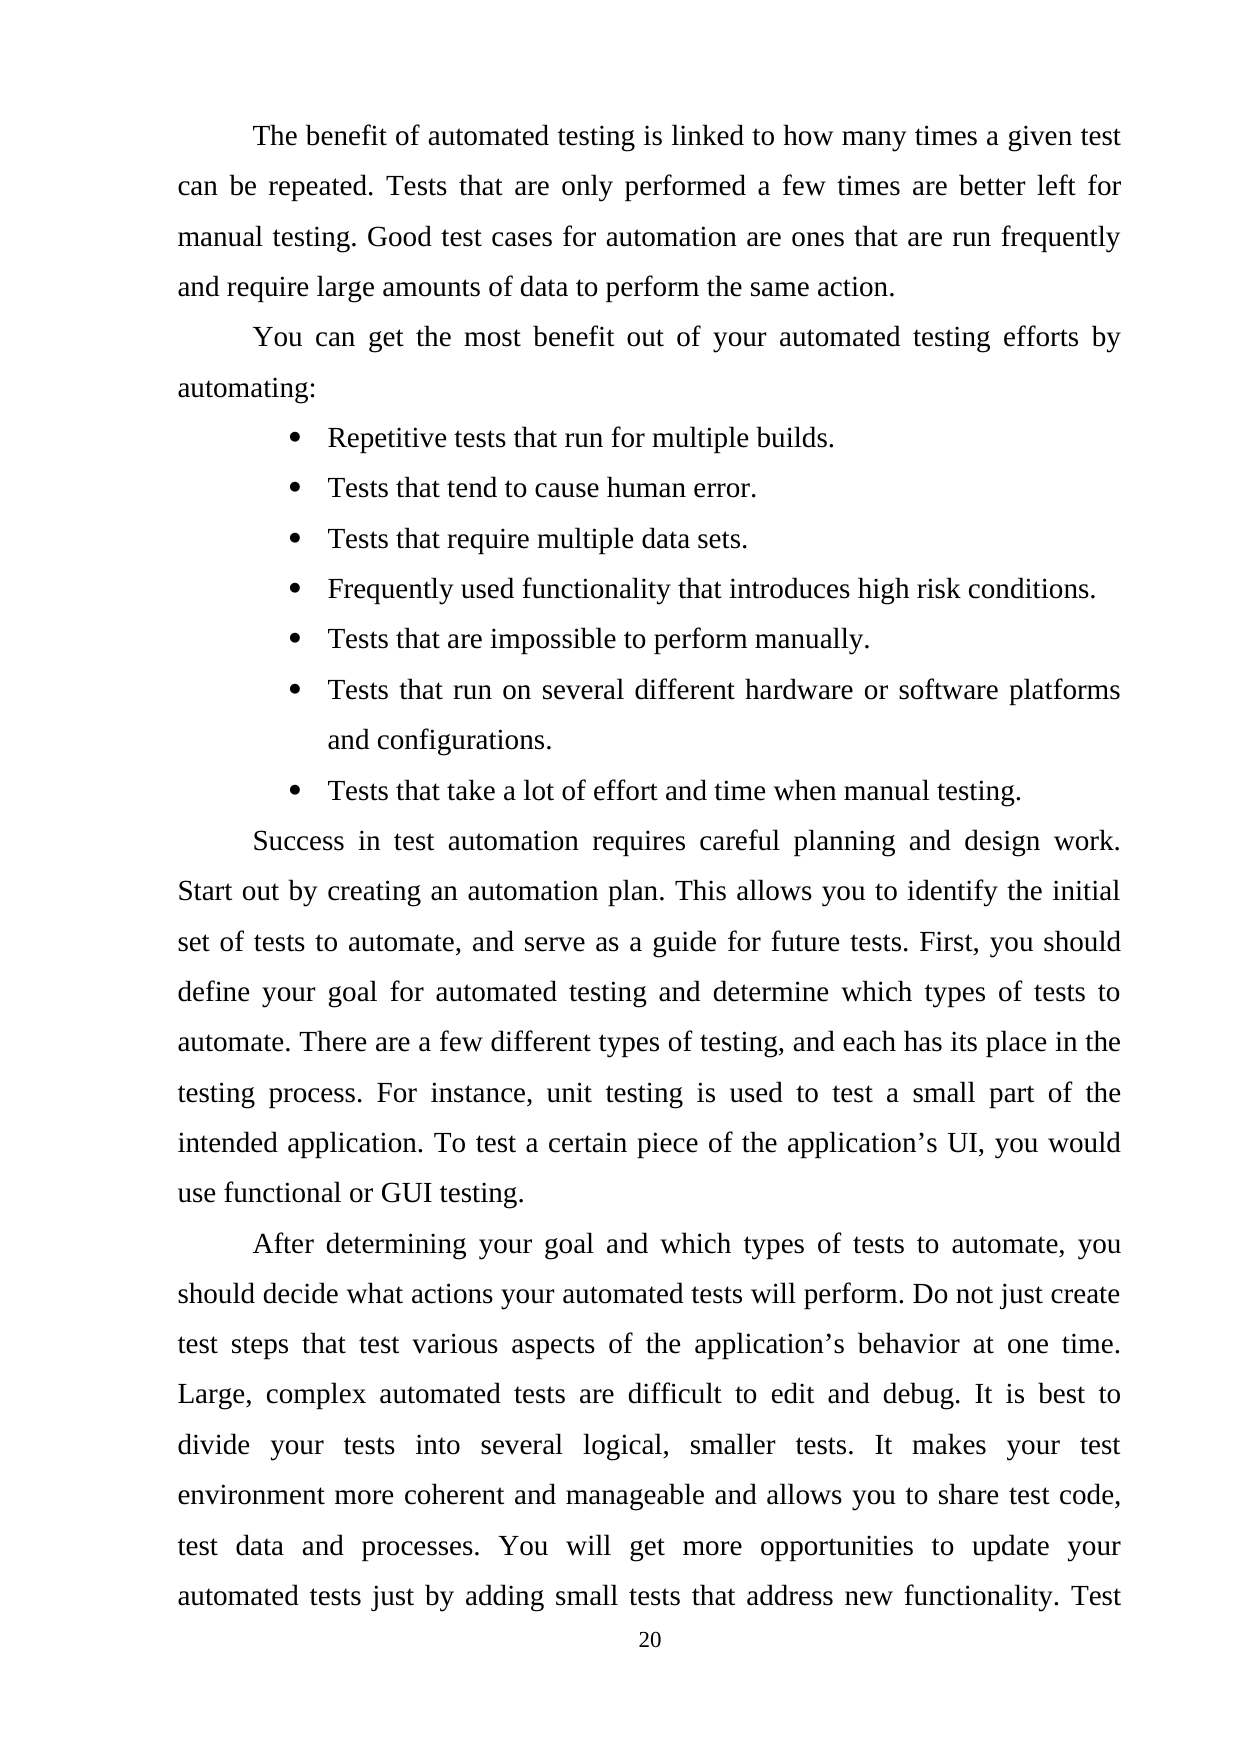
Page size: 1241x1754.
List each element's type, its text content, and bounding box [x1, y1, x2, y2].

list Tests that run on several different hardware or software platforms and configurations. [290, 672, 1122, 756]
list Repetitive tests that run for multiple builds. [290, 420, 1122, 454]
list Tests that take a lot of effort and time when manual testing. [290, 773, 1122, 806]
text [177, 1226, 1122, 1611]
list Tests that are impossible to perform manually. [290, 622, 1122, 655]
list Tests that tend to cause human error. [290, 470, 1122, 504]
text You can get the most benefit out of your automated testing efforts by automating: [177, 319, 1122, 403]
text The benefit of automated testing is linked to how many times a given test can be repeated. Tests that are only performed a few times are better left for manual testing. Good test cases for automation are ones that are run frequently and require large amounts of data to perform the same action. [177, 118, 1122, 303]
list Tests that require multiple data sets. [290, 521, 1122, 554]
text Success in test automation requires careful planning and design work. Start out by creating an automation plan. This allows you to identify the initial set of tests to automate, and serve as a guide for future tests. First, you should define your goal for automated testing and determine which types of tests to automate. There are a few different types of testing, and each has its place in the testing process. For instance, unit testing is used to test a small part of the intended application. To test a certain piece of the application’s UI, you would use functional or GUI testing. [177, 823, 1122, 1209]
list Frequently used functionality that introduces high risk conditions. [290, 571, 1122, 605]
